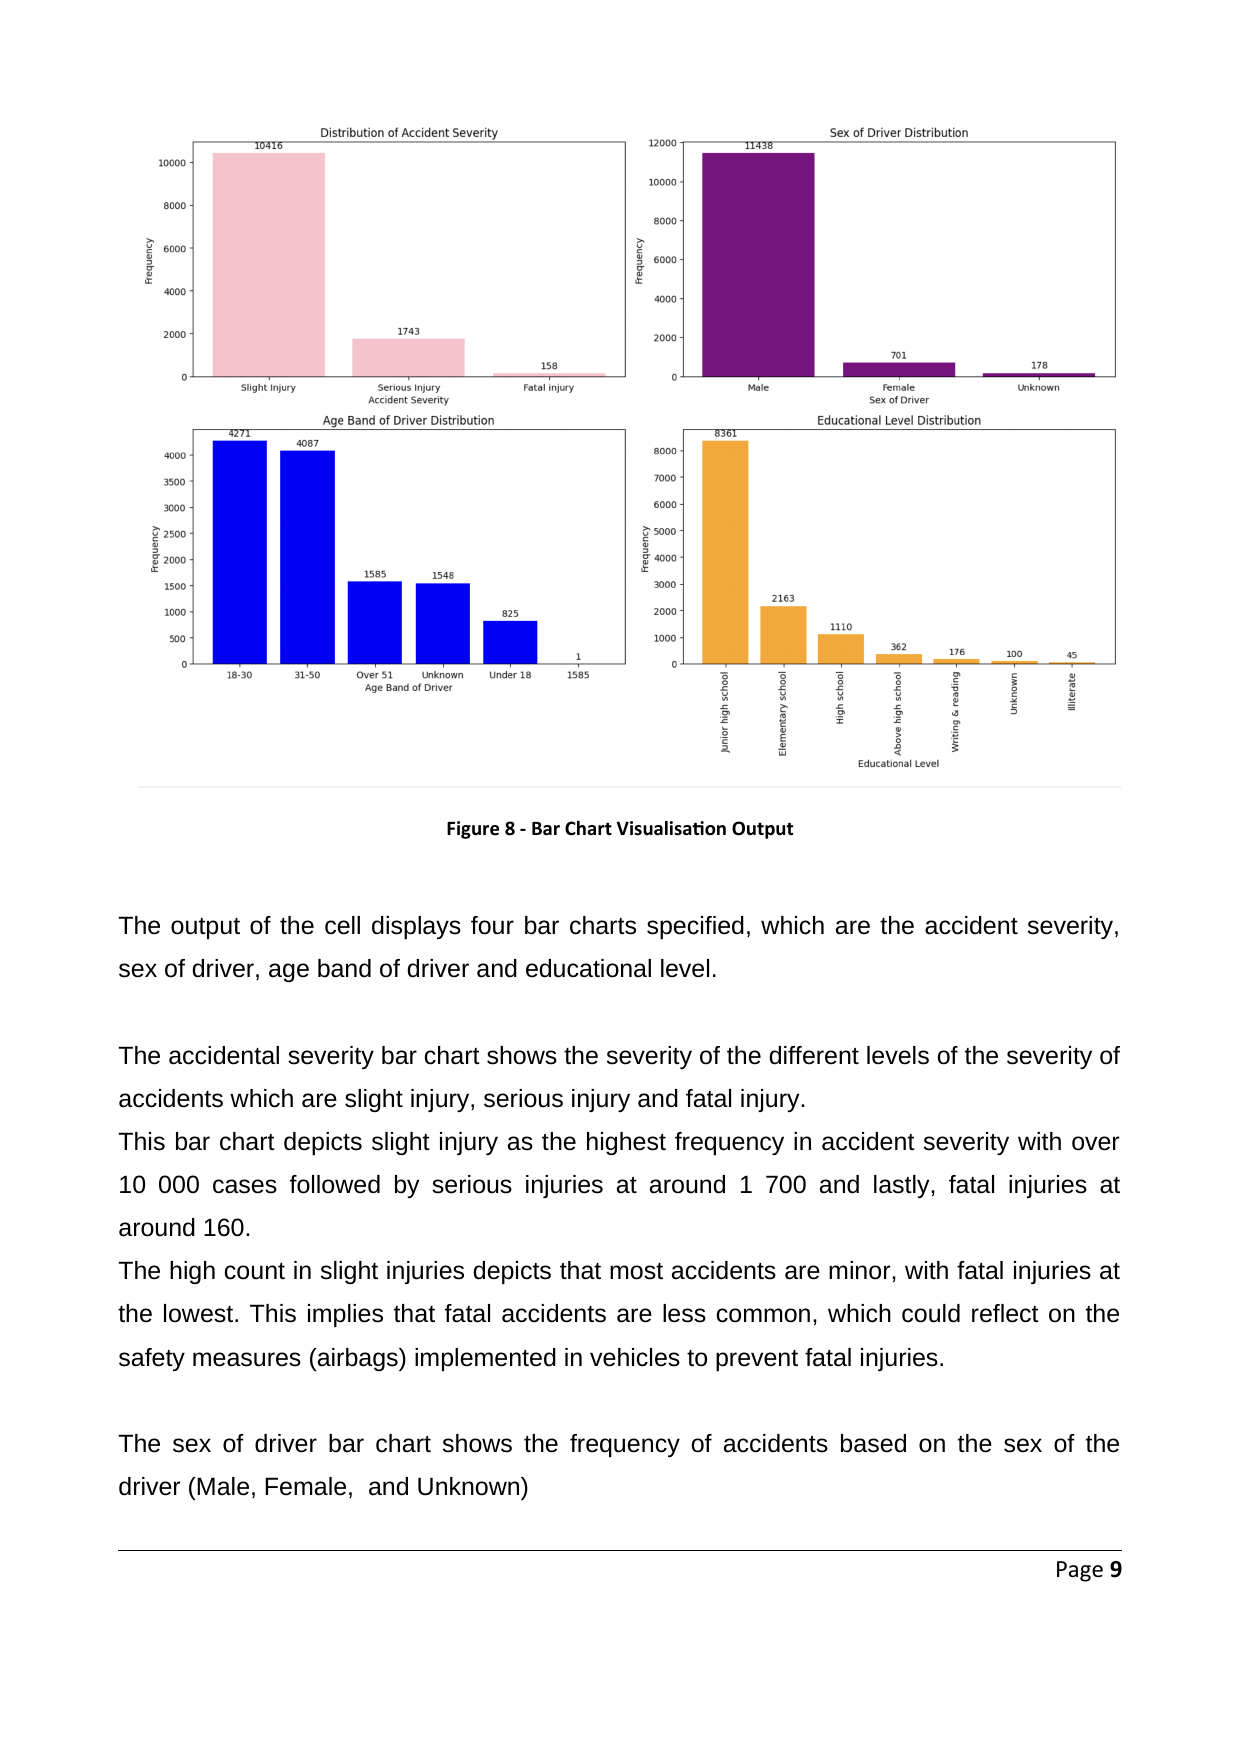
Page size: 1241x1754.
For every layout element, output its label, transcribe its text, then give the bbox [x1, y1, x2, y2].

text The output of the cell displays four bar charts specified, which are the accident severity, sex of driver, age band of driver and educational level. [118, 911, 1122, 983]
text Figure 8 - Bar Chart Visualisation Output [118, 815, 1122, 840]
text The high count in slight injuries depicts that most accidents are minor, with fatal injuries at the lowest. This implies that fatal accidents are less common, which could reflect on the safety measures (airbags) implemented in vehicles to prevent fatal injuries. [118, 1256, 1122, 1371]
text The sex of driver bar chart shows the frequency of accidents based on the sex of the driver (Male, Female, and Unknown) [118, 1429, 1122, 1501]
picture [118, 119, 1123, 788]
text This bar chart depicts slight injury as the highest frequency in accident severity with over 10 000 cases followed by serious injuries at around 1 700 and lastly, fatal injuries at around 160. [118, 1127, 1122, 1242]
text The accidental severity bar chart shows the severity of the different levels of the severity of accidents which are slight injury, serious injury and fatal injury. [118, 1041, 1122, 1112]
